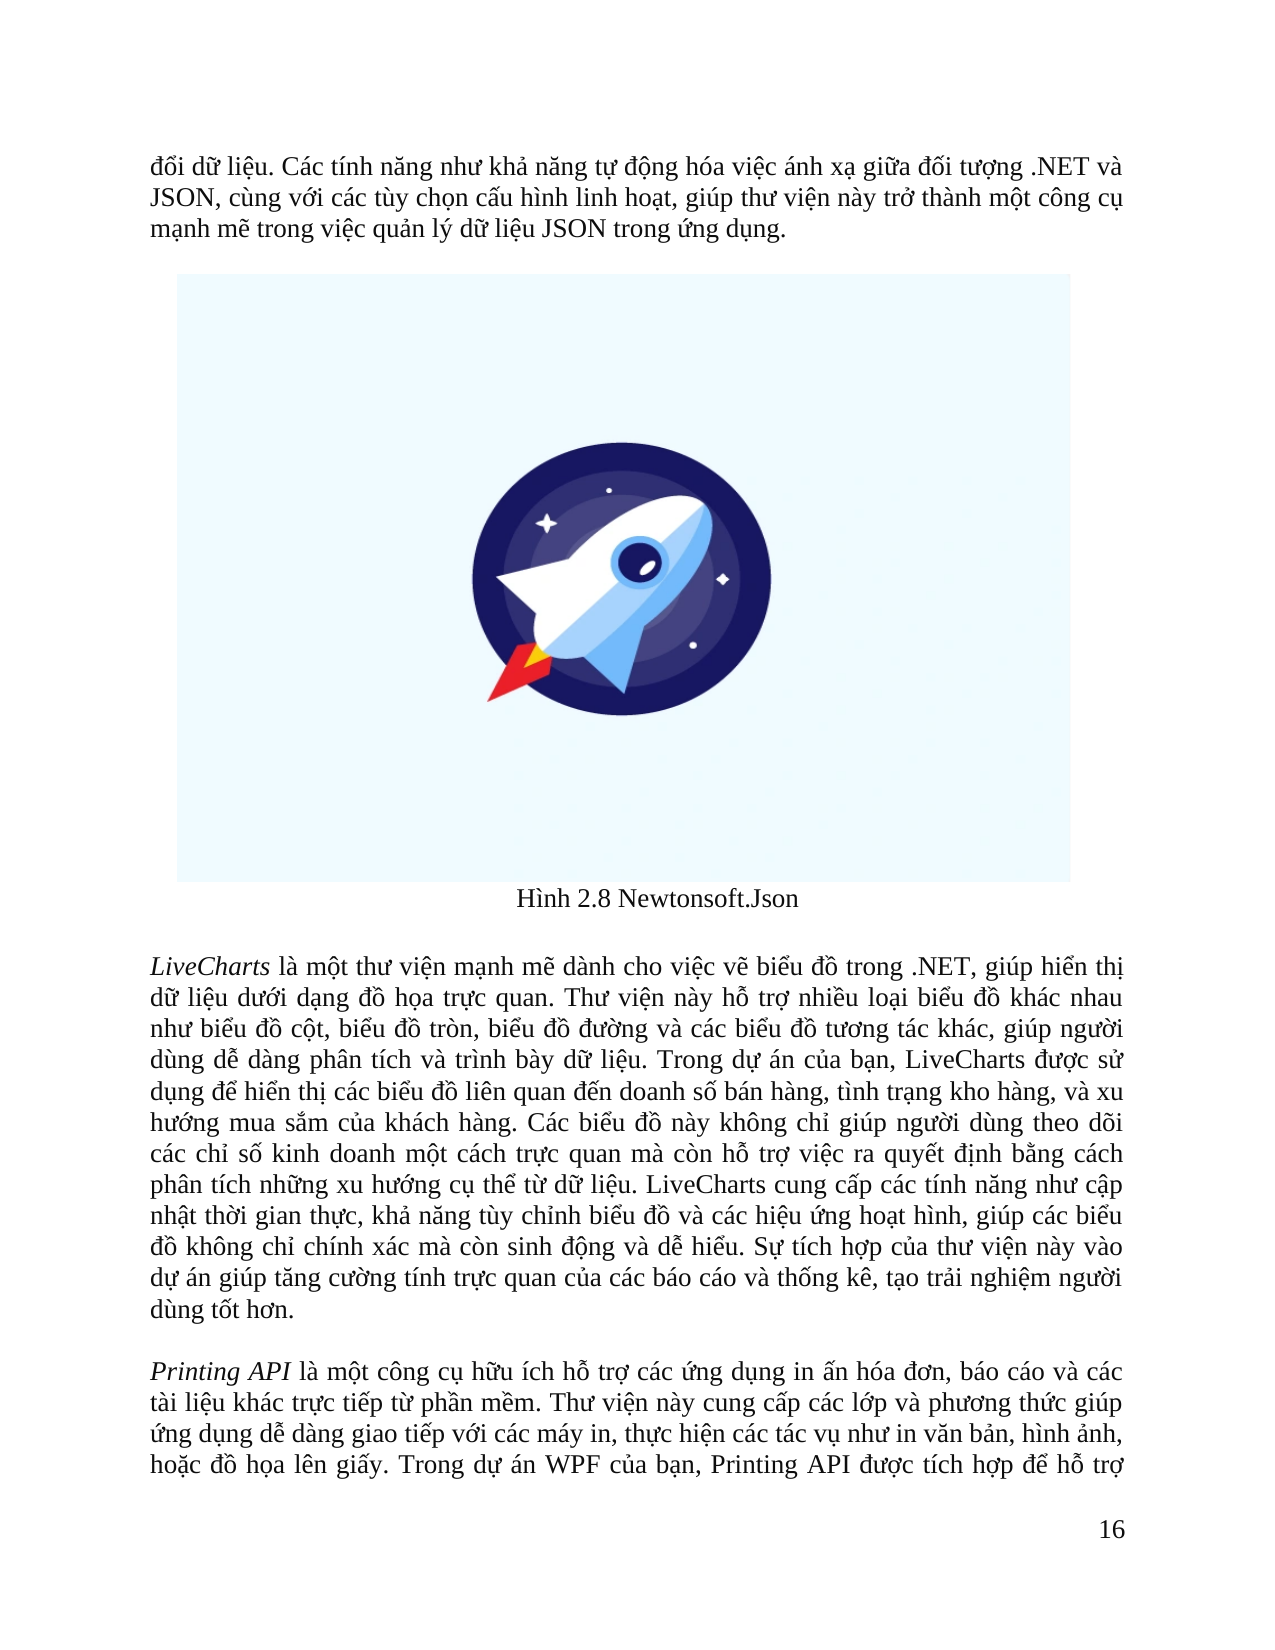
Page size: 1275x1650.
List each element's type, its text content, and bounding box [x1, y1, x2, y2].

text Hình 2.8 Newtonsoft.Json [150, 882, 1125, 913]
picture [177, 274, 1071, 882]
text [150, 150, 1125, 243]
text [150, 1324, 1125, 1479]
text LiveCharts là một thư viện mạnh mẽ dành cho việc vẽ biểu đồ trong .NET, giúp hiển thị dữ liệu dưới dạng đồ họa trực quan. Thư viện này hỗ trợ nhiều loại biểu đồ khác nhau như biểu đồ cột, biểu đồ tròn, biểu đồ đường và các biểu đồ tương tác khác, giúp người dùng dễ dàng phân tích và trình bày dữ liệu. Trong dự án của bạn, LiveCharts được sử dụng để hiển thị các biểu đồ liên quan đến doanh số bán hàng, tình trạng kho hàng, và xu hướng mua sắm của khách hàng. Các biểu đồ này không chỉ giúp người dùng theo dõi các chỉ số kinh doanh một cách trực quan mà còn hỗ trợ việc ra quyết định bằng cách phân tích những xu hướng cụ thể từ dữ liệu. LiveCharts cung cấp các tính năng như cập nhật thời gian thực, khả năng tùy chỉnh biểu đồ và các hiệu ứng hoạt hình, giúp các biểu đồ không chỉ chính xác mà còn sinh động và dễ hiểu. Sự tích hợp của thư viện này vào dự án giúp tăng cường tính trực quan của các báo cáo và thống kê, tạo trải nghiệm người dùng tốt hơn. [150, 919, 1125, 1324]
